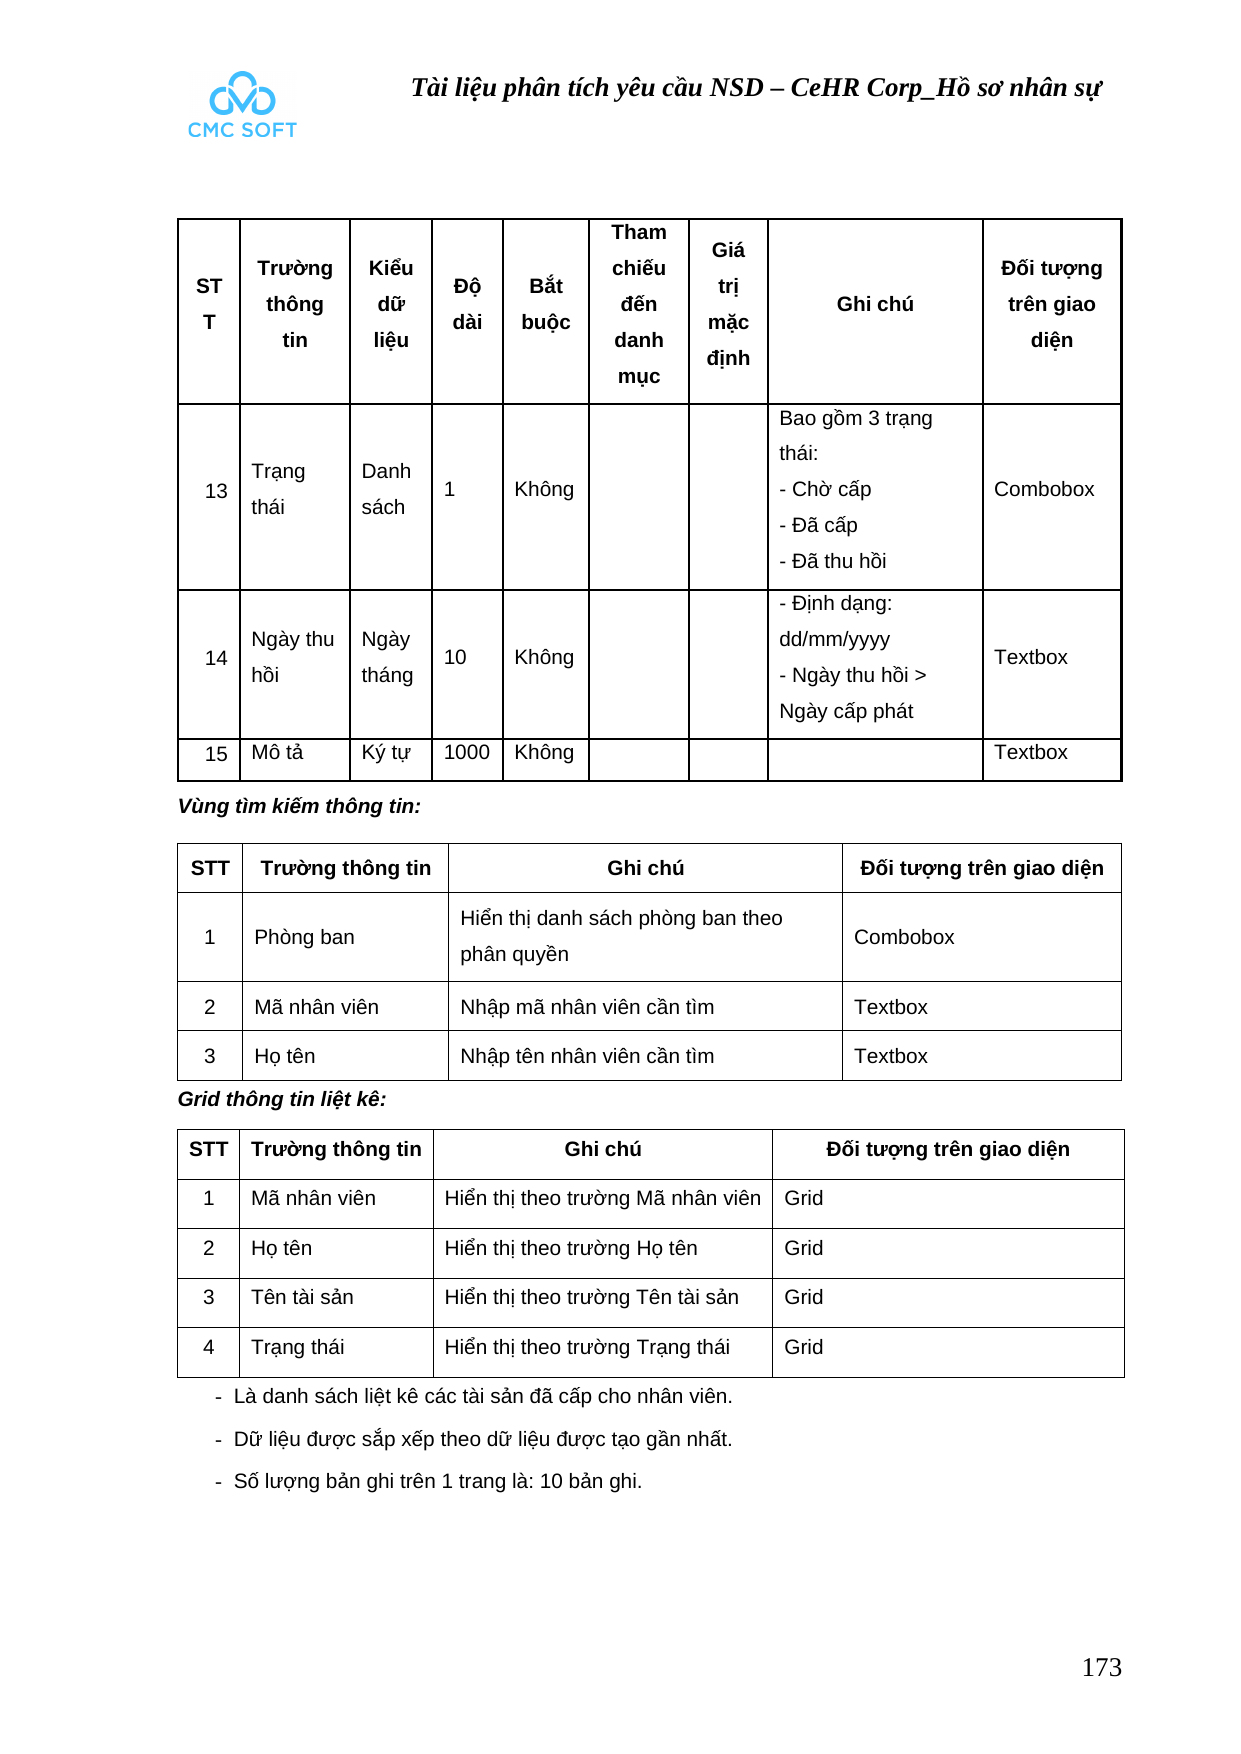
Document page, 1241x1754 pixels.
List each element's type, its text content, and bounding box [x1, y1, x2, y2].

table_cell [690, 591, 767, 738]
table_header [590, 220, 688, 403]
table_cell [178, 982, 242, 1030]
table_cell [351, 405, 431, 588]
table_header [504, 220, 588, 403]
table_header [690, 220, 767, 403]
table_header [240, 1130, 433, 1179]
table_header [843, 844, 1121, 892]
list Dữ liệu được sắp xếp theo dữ liệu được tạo gần nhất. [215, 1427, 1122, 1451]
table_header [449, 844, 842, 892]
text Vùng tìm kiếm thông tin: [177, 794, 1122, 818]
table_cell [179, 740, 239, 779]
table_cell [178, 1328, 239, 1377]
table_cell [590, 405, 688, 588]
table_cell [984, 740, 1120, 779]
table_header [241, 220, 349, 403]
list Số lượng bản ghi trên 1 trang là: 10 bản ghi. [215, 1469, 1122, 1493]
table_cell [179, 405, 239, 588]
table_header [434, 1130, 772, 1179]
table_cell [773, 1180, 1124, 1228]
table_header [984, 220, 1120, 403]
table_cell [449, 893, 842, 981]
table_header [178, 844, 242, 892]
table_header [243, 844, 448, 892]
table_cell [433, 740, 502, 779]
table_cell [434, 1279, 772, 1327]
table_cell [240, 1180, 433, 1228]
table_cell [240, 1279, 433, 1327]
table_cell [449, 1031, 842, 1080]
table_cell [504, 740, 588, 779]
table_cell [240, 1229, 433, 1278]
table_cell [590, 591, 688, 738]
text Grid thông tin liệt kê: [177, 1087, 1122, 1111]
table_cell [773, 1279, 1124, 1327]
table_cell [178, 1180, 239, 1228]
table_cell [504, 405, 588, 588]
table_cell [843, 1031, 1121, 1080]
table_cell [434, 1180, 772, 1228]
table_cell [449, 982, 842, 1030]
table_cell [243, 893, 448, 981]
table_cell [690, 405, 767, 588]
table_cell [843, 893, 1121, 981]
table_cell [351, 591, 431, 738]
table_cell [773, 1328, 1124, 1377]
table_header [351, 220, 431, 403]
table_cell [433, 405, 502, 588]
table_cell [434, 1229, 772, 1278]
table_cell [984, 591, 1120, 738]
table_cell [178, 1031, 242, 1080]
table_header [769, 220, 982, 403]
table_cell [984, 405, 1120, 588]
list Là danh sách liệt kê các tài sản đã cấp cho nhân viên. [215, 1384, 1122, 1408]
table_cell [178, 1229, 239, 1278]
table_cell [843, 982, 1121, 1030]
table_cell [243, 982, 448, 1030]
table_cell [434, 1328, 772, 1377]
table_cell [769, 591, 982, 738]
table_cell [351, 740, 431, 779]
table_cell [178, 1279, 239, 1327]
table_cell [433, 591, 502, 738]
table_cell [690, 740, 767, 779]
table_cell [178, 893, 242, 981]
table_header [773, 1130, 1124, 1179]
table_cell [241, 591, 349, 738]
picture [188, 71, 297, 137]
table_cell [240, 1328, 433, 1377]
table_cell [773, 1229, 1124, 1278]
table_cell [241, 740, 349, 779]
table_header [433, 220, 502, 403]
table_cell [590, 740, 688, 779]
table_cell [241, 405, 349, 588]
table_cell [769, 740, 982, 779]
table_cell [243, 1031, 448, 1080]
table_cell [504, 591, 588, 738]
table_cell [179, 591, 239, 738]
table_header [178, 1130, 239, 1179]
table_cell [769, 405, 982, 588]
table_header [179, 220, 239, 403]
